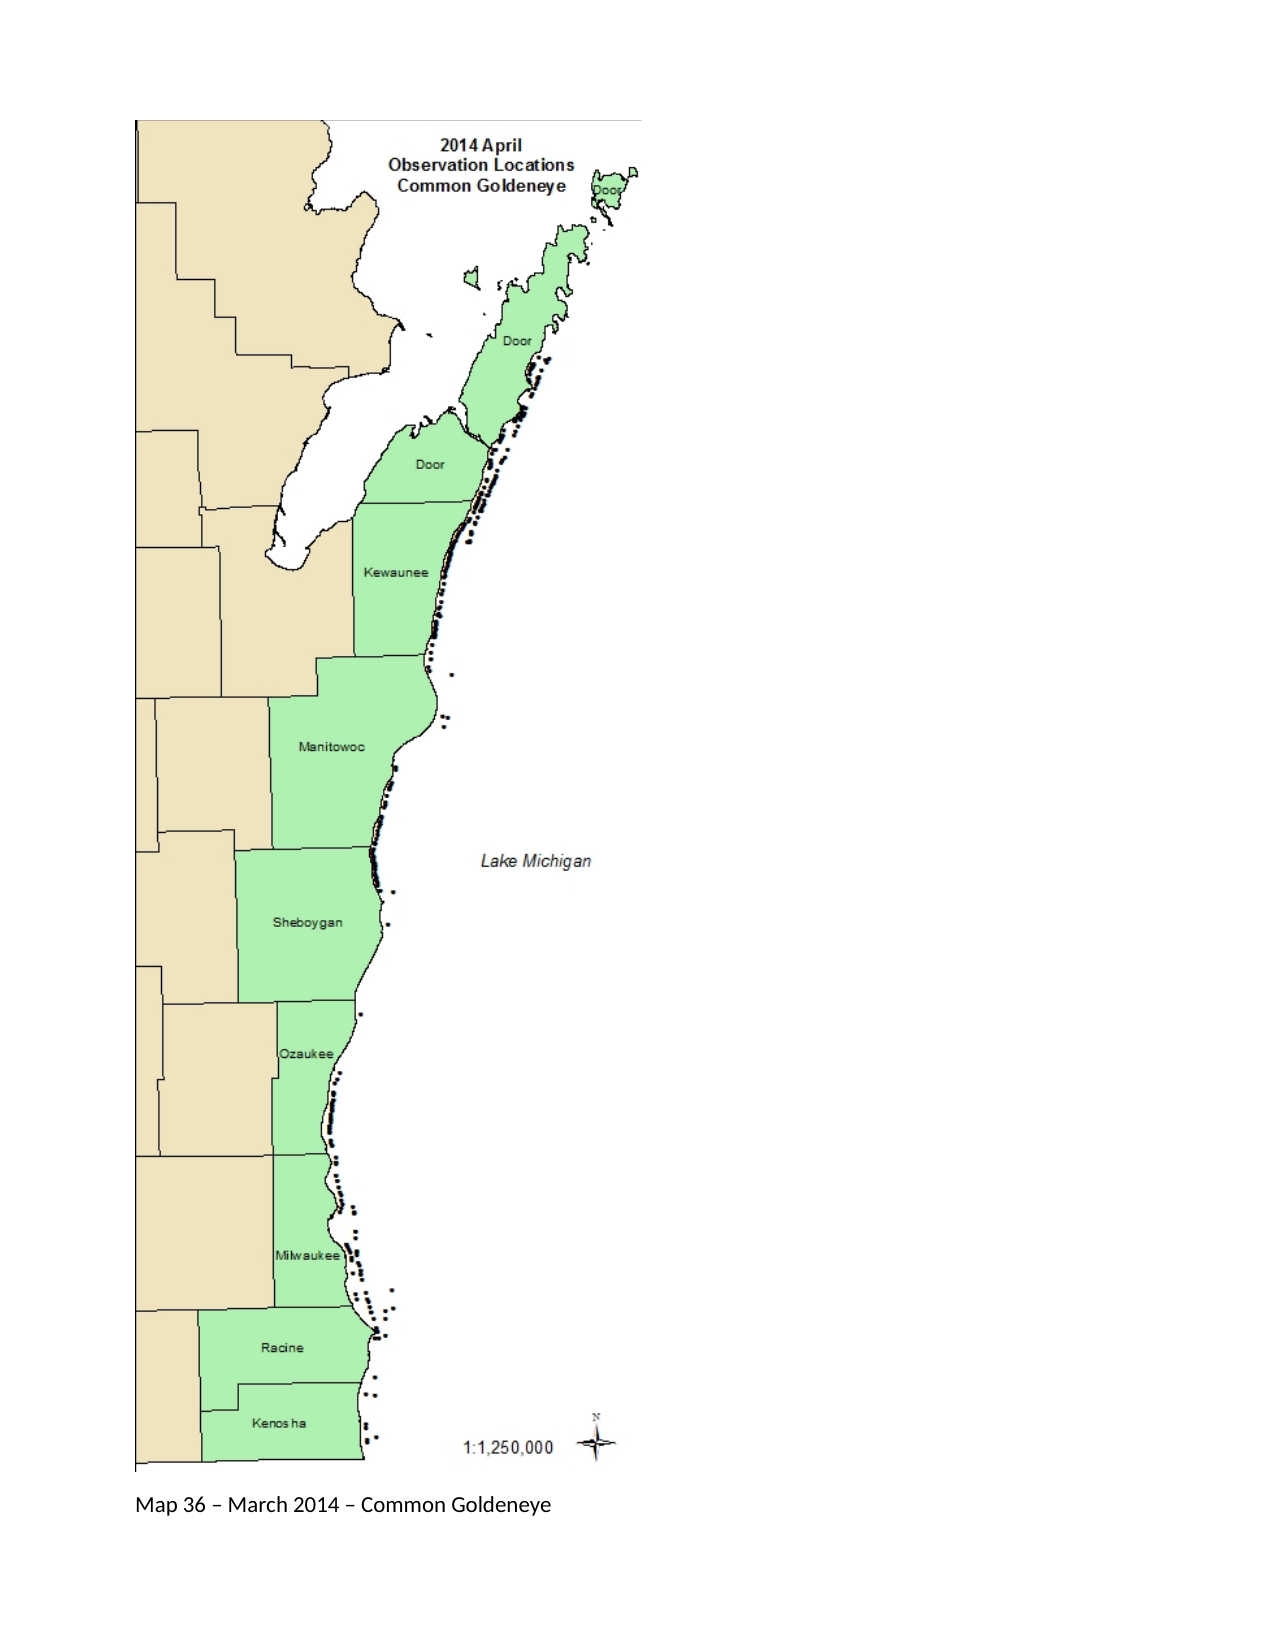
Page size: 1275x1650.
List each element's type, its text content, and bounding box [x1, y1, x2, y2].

picture [135, 120, 642, 1472]
text Map 36 – March 2014 – Common Goldeneye [135, 1490, 1140, 1518]
